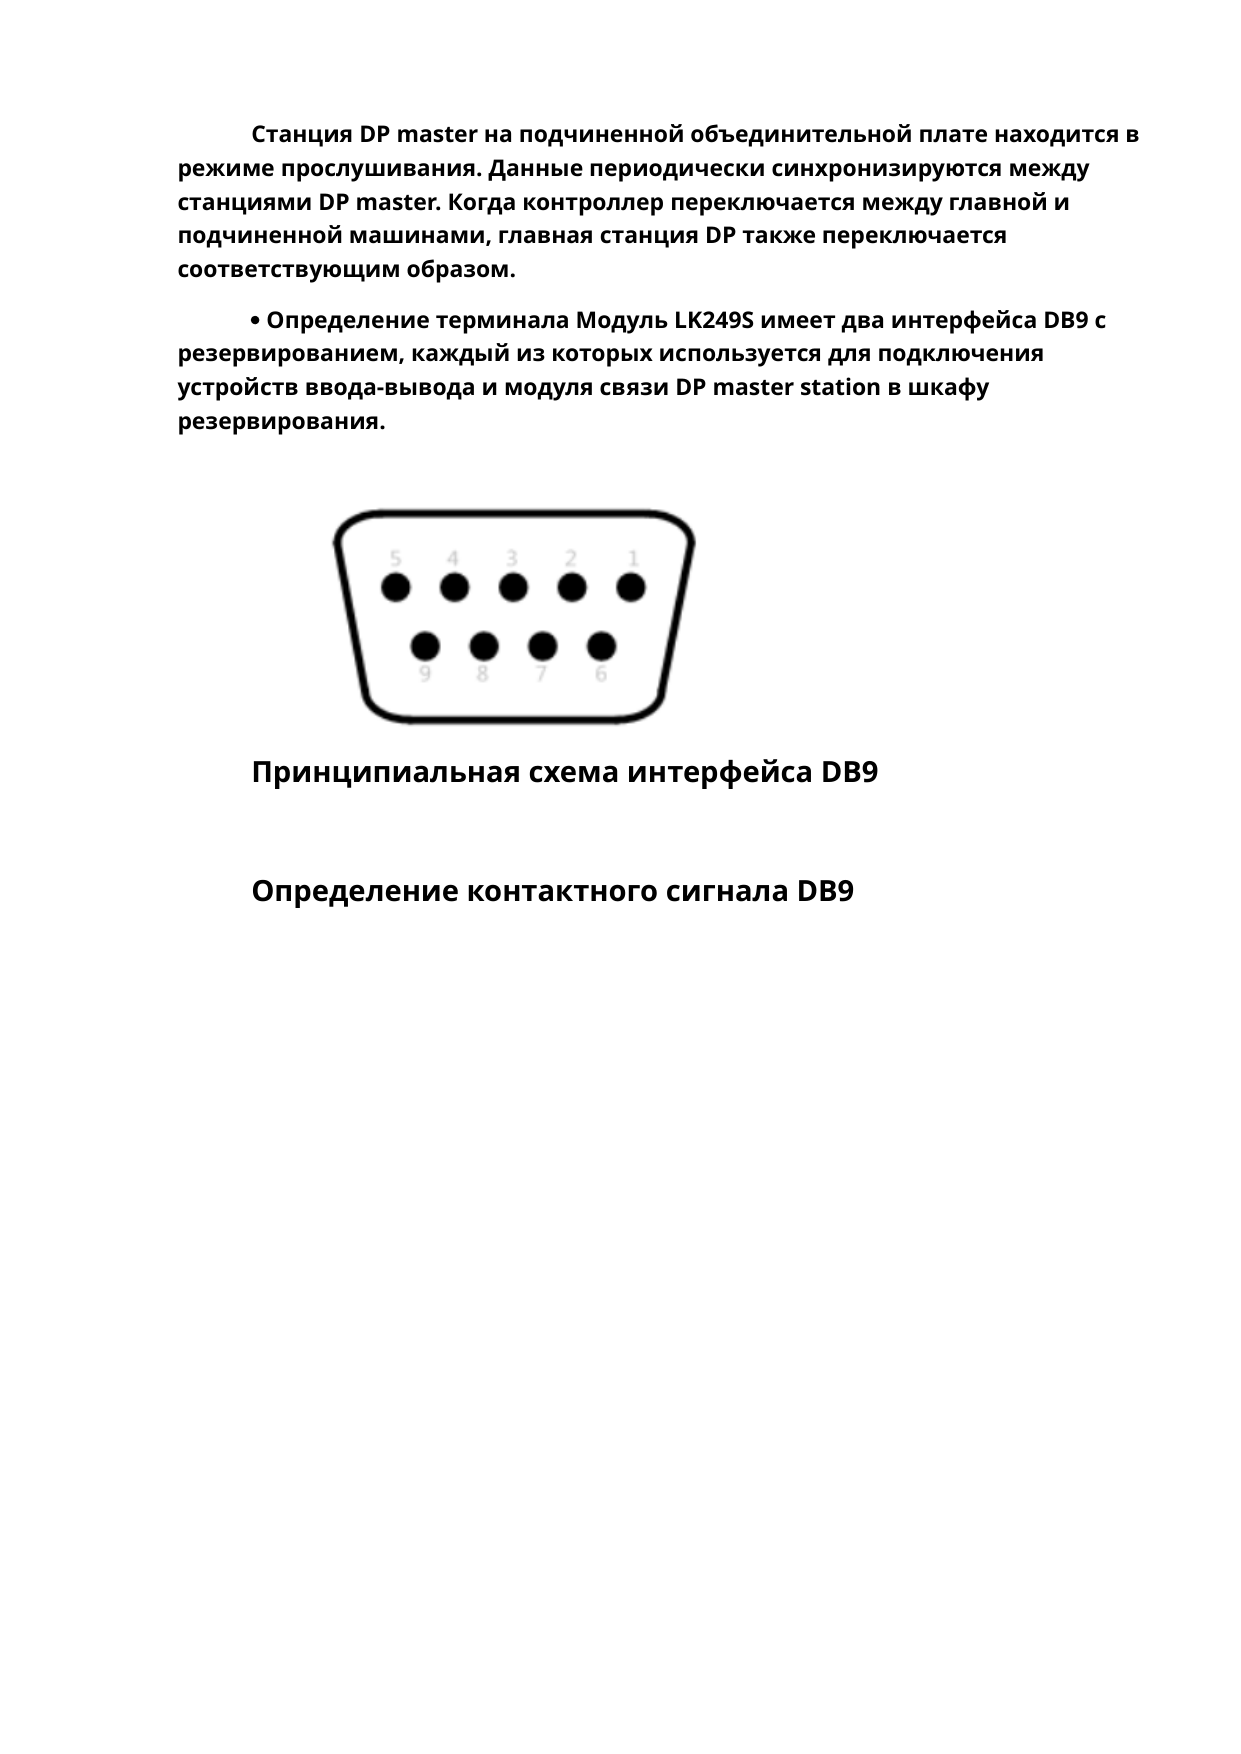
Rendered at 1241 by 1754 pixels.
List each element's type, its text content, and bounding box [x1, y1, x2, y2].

picture [251, 505, 801, 733]
text Определение контактного сигнала DB9 [177, 870, 1152, 910]
text Принципиальная схема интерфейса DB9 [177, 751, 1152, 791]
text Определение терминала Модуль LK249S имеет два интерфейса DB9 с резервированием, каждый из которых используется для подключения устройств ввода-вывода и модуля связи DP master station в шкафу резервирования. [177, 303, 1152, 436]
text Станция DP master на подчиненной объединительной плате находится в режиме прослушивания. Данные периодически синхронизируются между станциями DP master. Когда контроллер переключается между главной и подчиненной машинами, главная станция DP также переключается соответствующим образом. [177, 118, 1152, 284]
